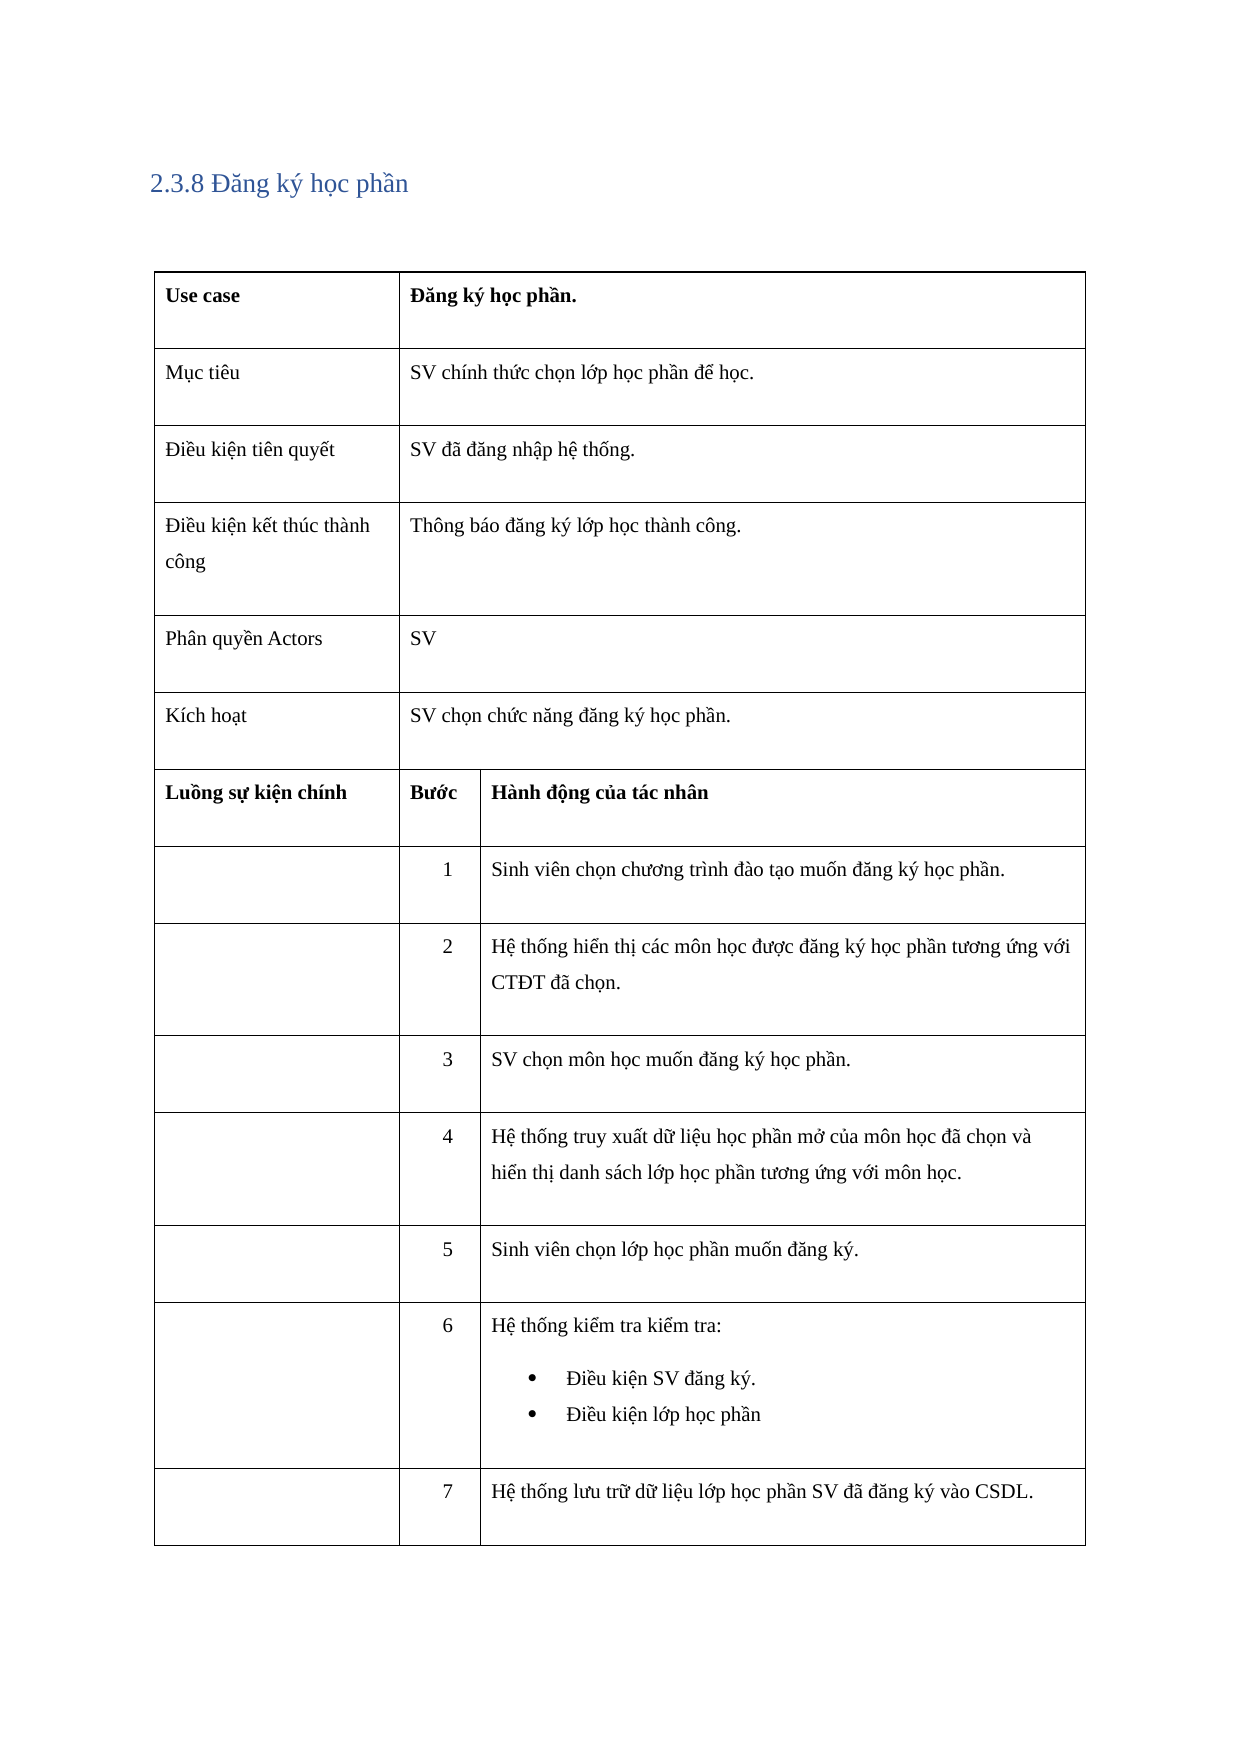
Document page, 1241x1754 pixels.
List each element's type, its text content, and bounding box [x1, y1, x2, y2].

table_cell [400, 1036, 480, 1112]
table_cell [155, 847, 399, 922]
table_header Đăng ký học phần. [400, 273, 1085, 348]
table_cell [155, 1226, 399, 1302]
table_cell [400, 924, 480, 1035]
table_cell SV chọn môn học muốn đăng ký học phần. [481, 1036, 1085, 1112]
table_cell [400, 847, 480, 922]
table_cell SV [400, 616, 1085, 692]
table_cell Luồng sự kiện chính [155, 770, 399, 846]
table_cell SV đã đăng nhập hệ thống. [400, 426, 1085, 502]
table_cell Hệ thống lưu trữ dữ liệu lớp học phần SV đã đăng ký vào CSDL. [481, 1469, 1085, 1544]
table_cell [400, 1303, 480, 1468]
table_cell [155, 1469, 399, 1544]
table_cell [155, 1303, 399, 1468]
table_cell [400, 1113, 480, 1225]
table_cell Hệ thống kiểm tra kiểm tra: Điều kiện SV đăng ký. Điều kiện lớp học phần [481, 1303, 1085, 1468]
table_cell [155, 924, 399, 1035]
table_cell Hệ thống hiển thị các môn học được đăng ký học phần tương ứng với CTĐT đã chọn. [481, 924, 1085, 1035]
table_cell [155, 1036, 399, 1112]
table_cell Sinh viên chọn chương trình đào tạo muốn đăng ký học phần. [481, 847, 1085, 922]
table_cell SV chính thức chọn lớp học phần để học. [400, 349, 1085, 425]
table_cell [400, 1226, 480, 1302]
table_cell [400, 1469, 480, 1544]
table_cell Hành động của tác nhân [481, 770, 1085, 846]
table_cell Hệ thống truy xuất dữ liệu học phần mở của môn học đã chọn và hiển thị danh sách lớp học phần tương ứng với môn học. [481, 1113, 1085, 1225]
table_cell Bước [400, 770, 480, 846]
table_cell Thông báo đăng ký lớp học thành công. [400, 503, 1085, 615]
table_cell Kích hoạt [155, 693, 399, 769]
subtitle 2.3.8 Đăng ký học phần [150, 167, 1090, 198]
table_cell Phân quyền Actors [155, 616, 399, 692]
table_header Use case [155, 273, 399, 348]
table_cell Điều kiện tiên quyết [155, 426, 399, 502]
table_cell Sinh viên chọn lớp học phần muốn đăng ký. [481, 1226, 1085, 1302]
table_cell Điều kiện kết thúc thành công [155, 503, 399, 615]
table_cell SV chọn chức năng đăng ký học phần. [400, 693, 1085, 769]
table_cell Mục tiêu [155, 349, 399, 425]
table_cell [155, 1113, 399, 1225]
